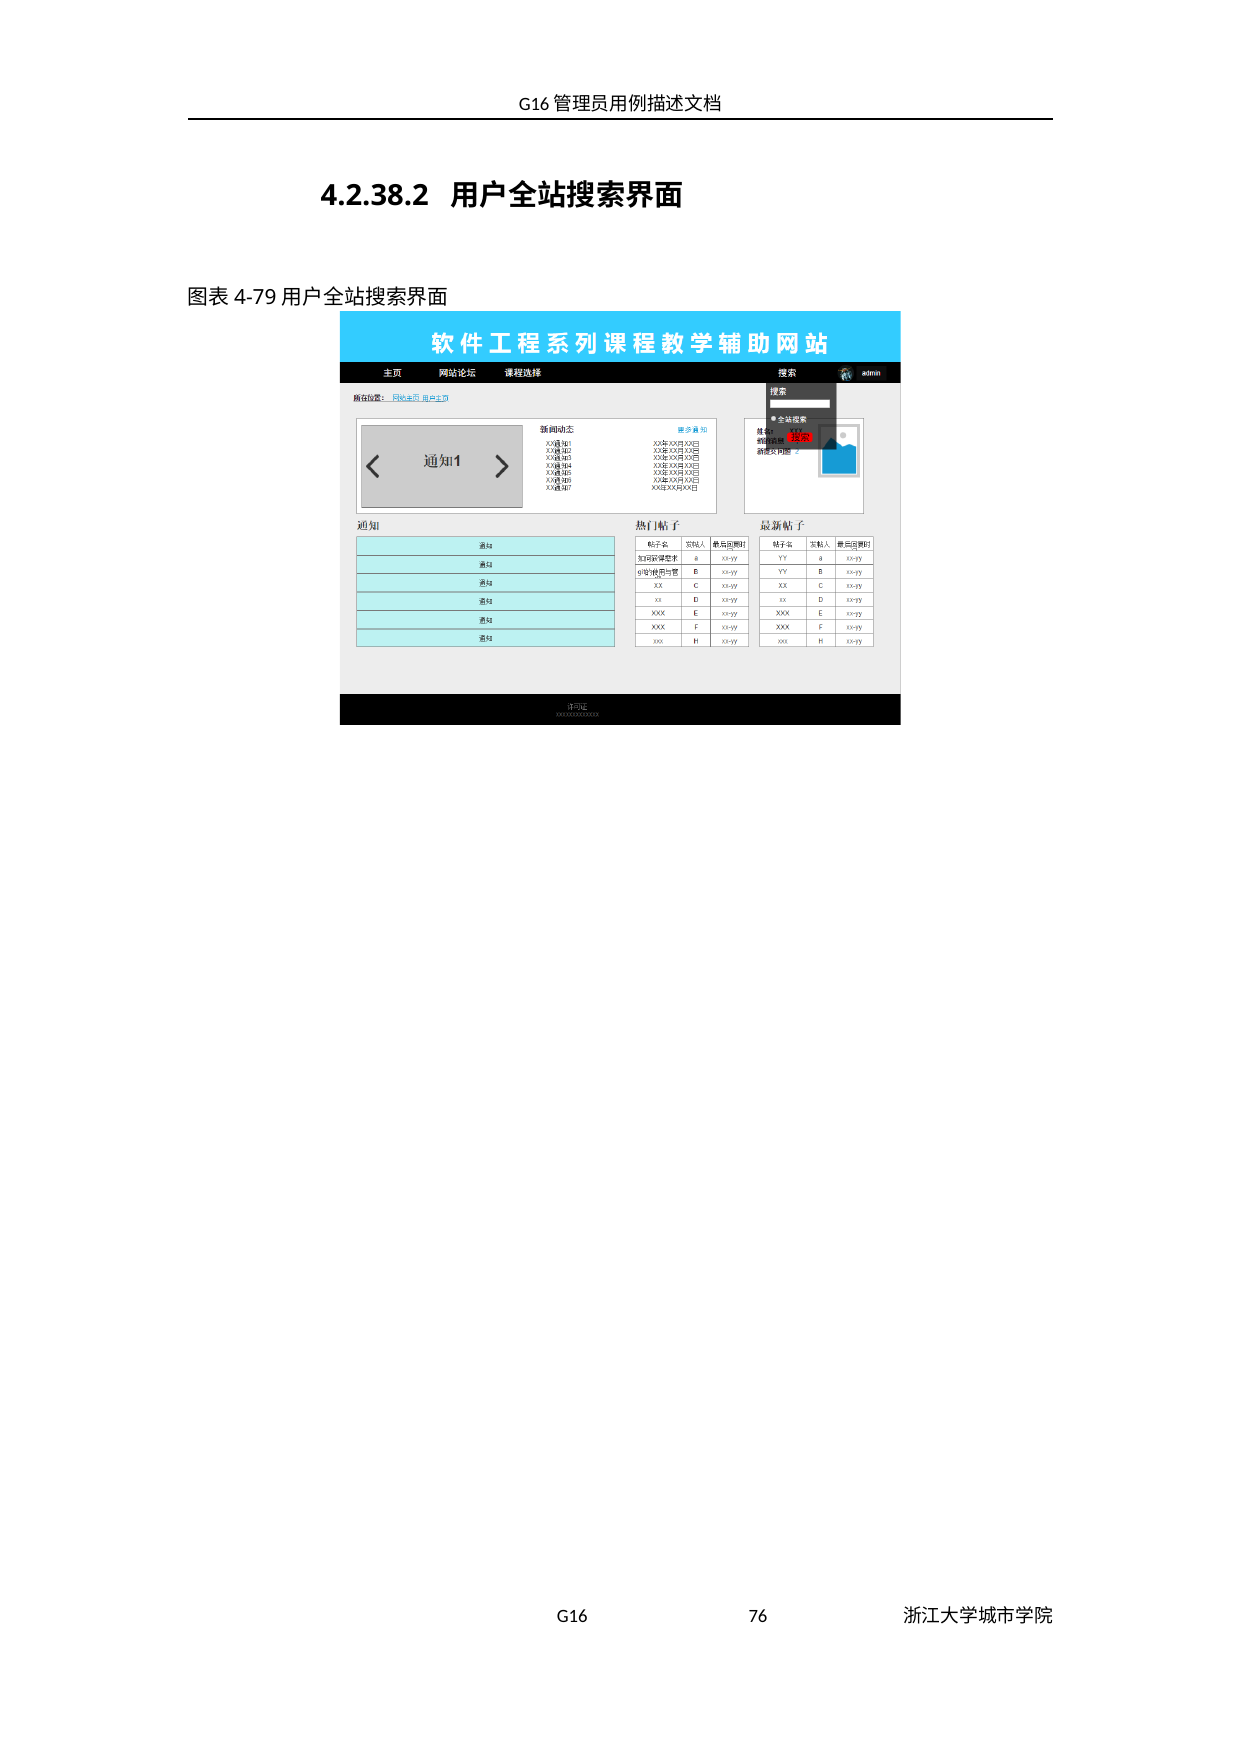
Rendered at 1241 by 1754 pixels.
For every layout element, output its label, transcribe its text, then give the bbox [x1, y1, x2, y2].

subtitle 用户全站搜索界面 [320, 160, 1053, 225]
picture [339, 311, 901, 725]
